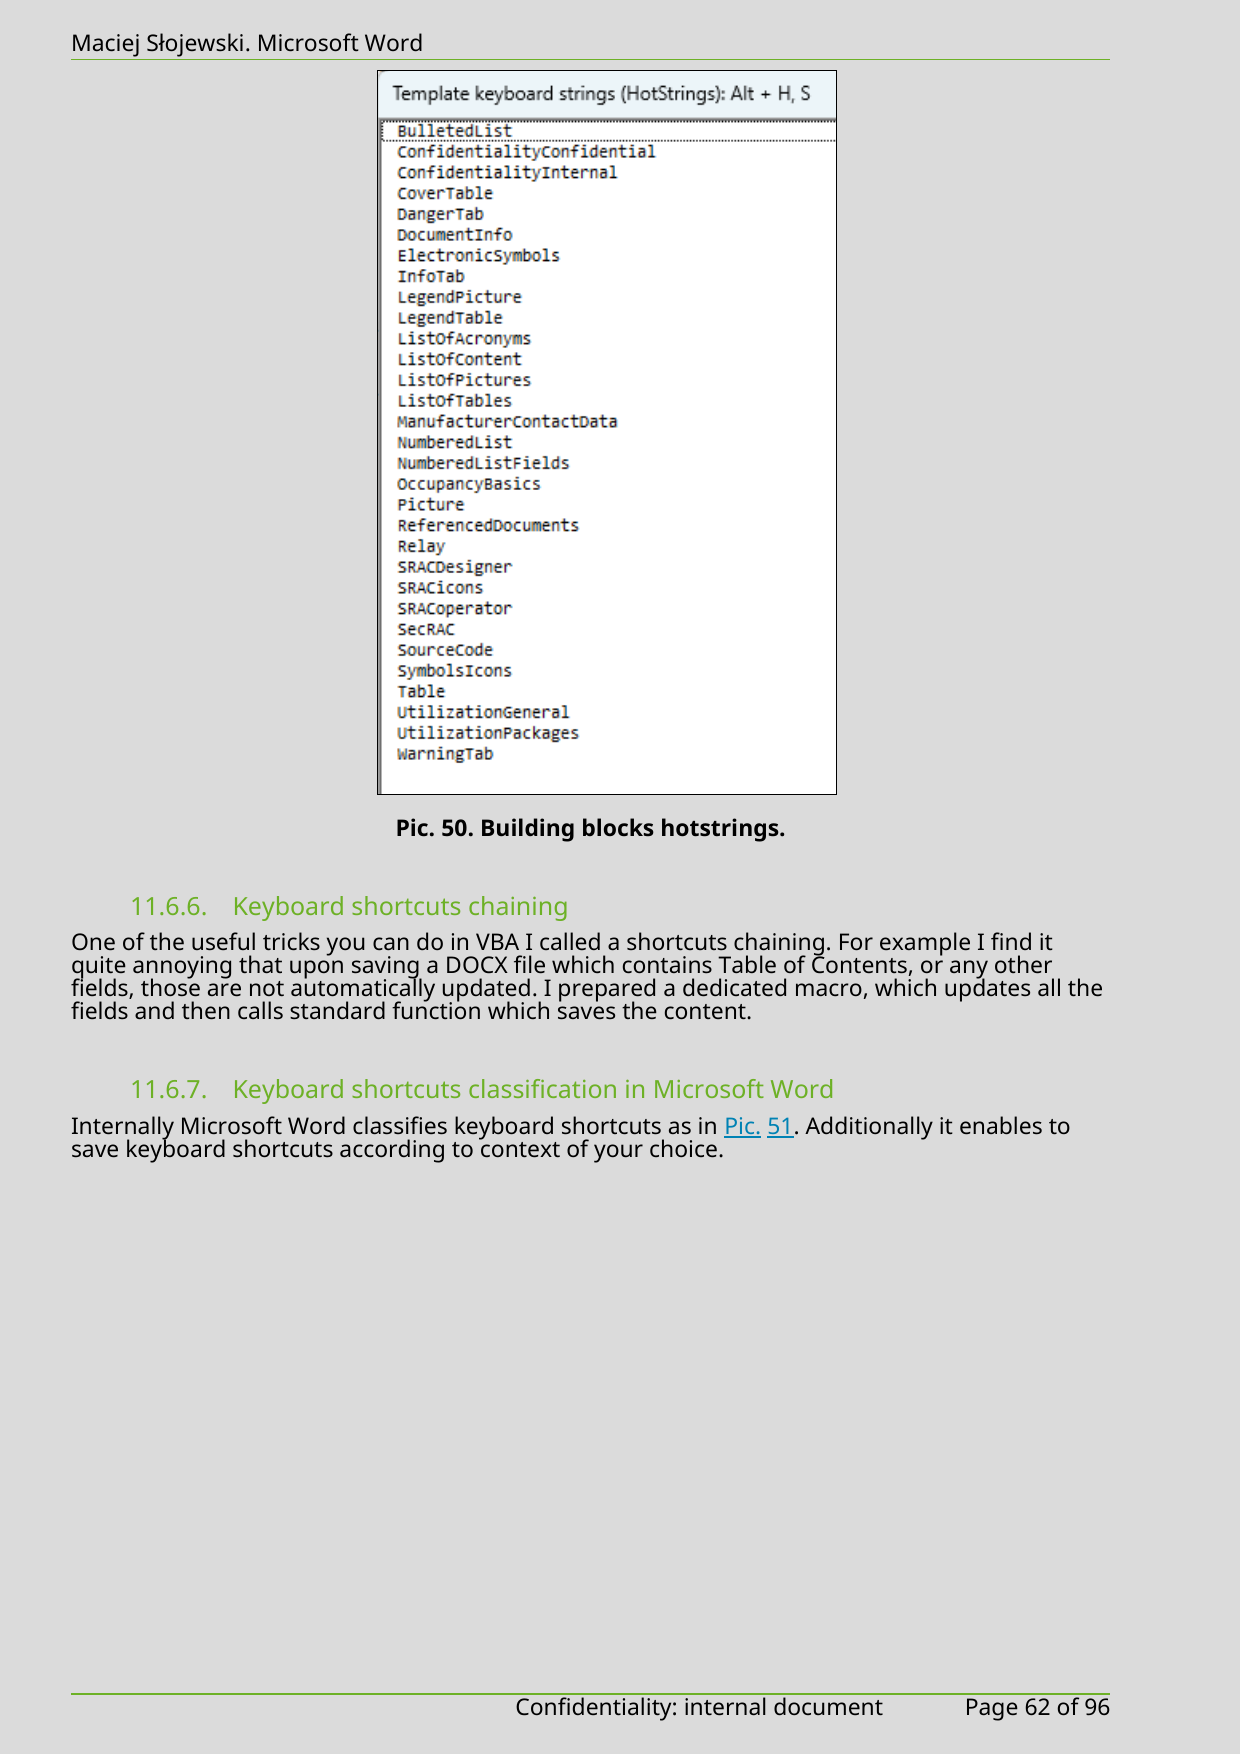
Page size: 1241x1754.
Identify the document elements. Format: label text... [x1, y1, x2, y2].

subtitle Keyboard shortcuts classification in Microsoft Word [130, 1078, 1110, 1103]
subtitle Keyboard shortcuts chaining [130, 895, 1110, 920]
text One of the useful tricks you can do in VBA I called a shortcuts chaining. For example I find it quite annoying that upon saving a DOCX file which contains Table of Contents, or any other fields, those are not automatically updated. I prepared a dedicated macro, which updates all the fields and then calls standard function which saves the content. [71, 932, 1110, 1024]
text Internally Microsoft Word classifies keyboard shortcuts as in Pic. 51. Additionally it enables to save keyboard shortcuts according to context of your choice. [71, 1116, 1110, 1162]
picture [378, 71, 836, 794]
text Pic. 50. Building blocks hotstrings. [source: herein] [71, 818, 1110, 841]
